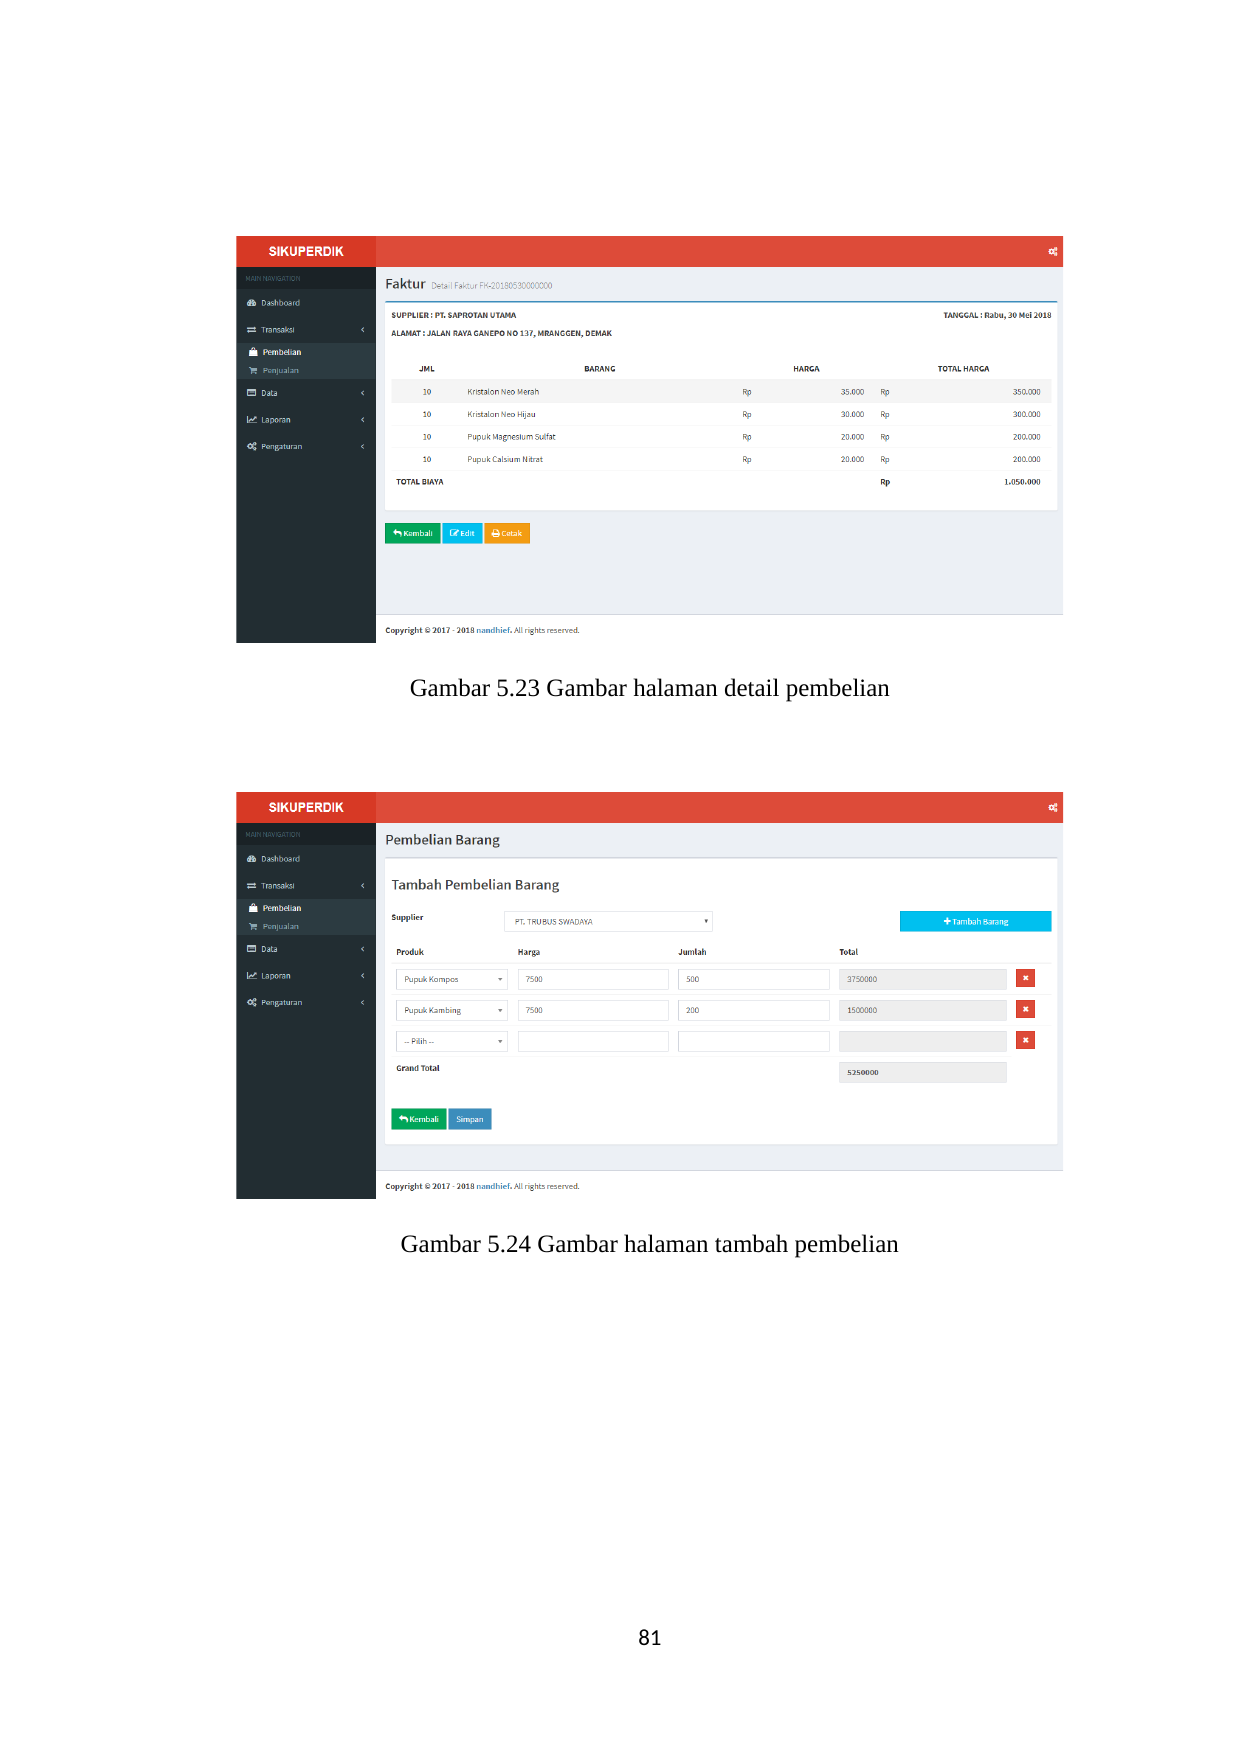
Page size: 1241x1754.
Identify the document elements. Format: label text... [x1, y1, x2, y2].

text Gambar 5.24 Gambar halaman tambah pembelian [236, 1229, 1063, 1258]
text Gambar 5.23 Gambar halaman detail pembelian [236, 673, 1063, 702]
picture [236, 236, 1064, 643]
picture [236, 792, 1064, 1199]
